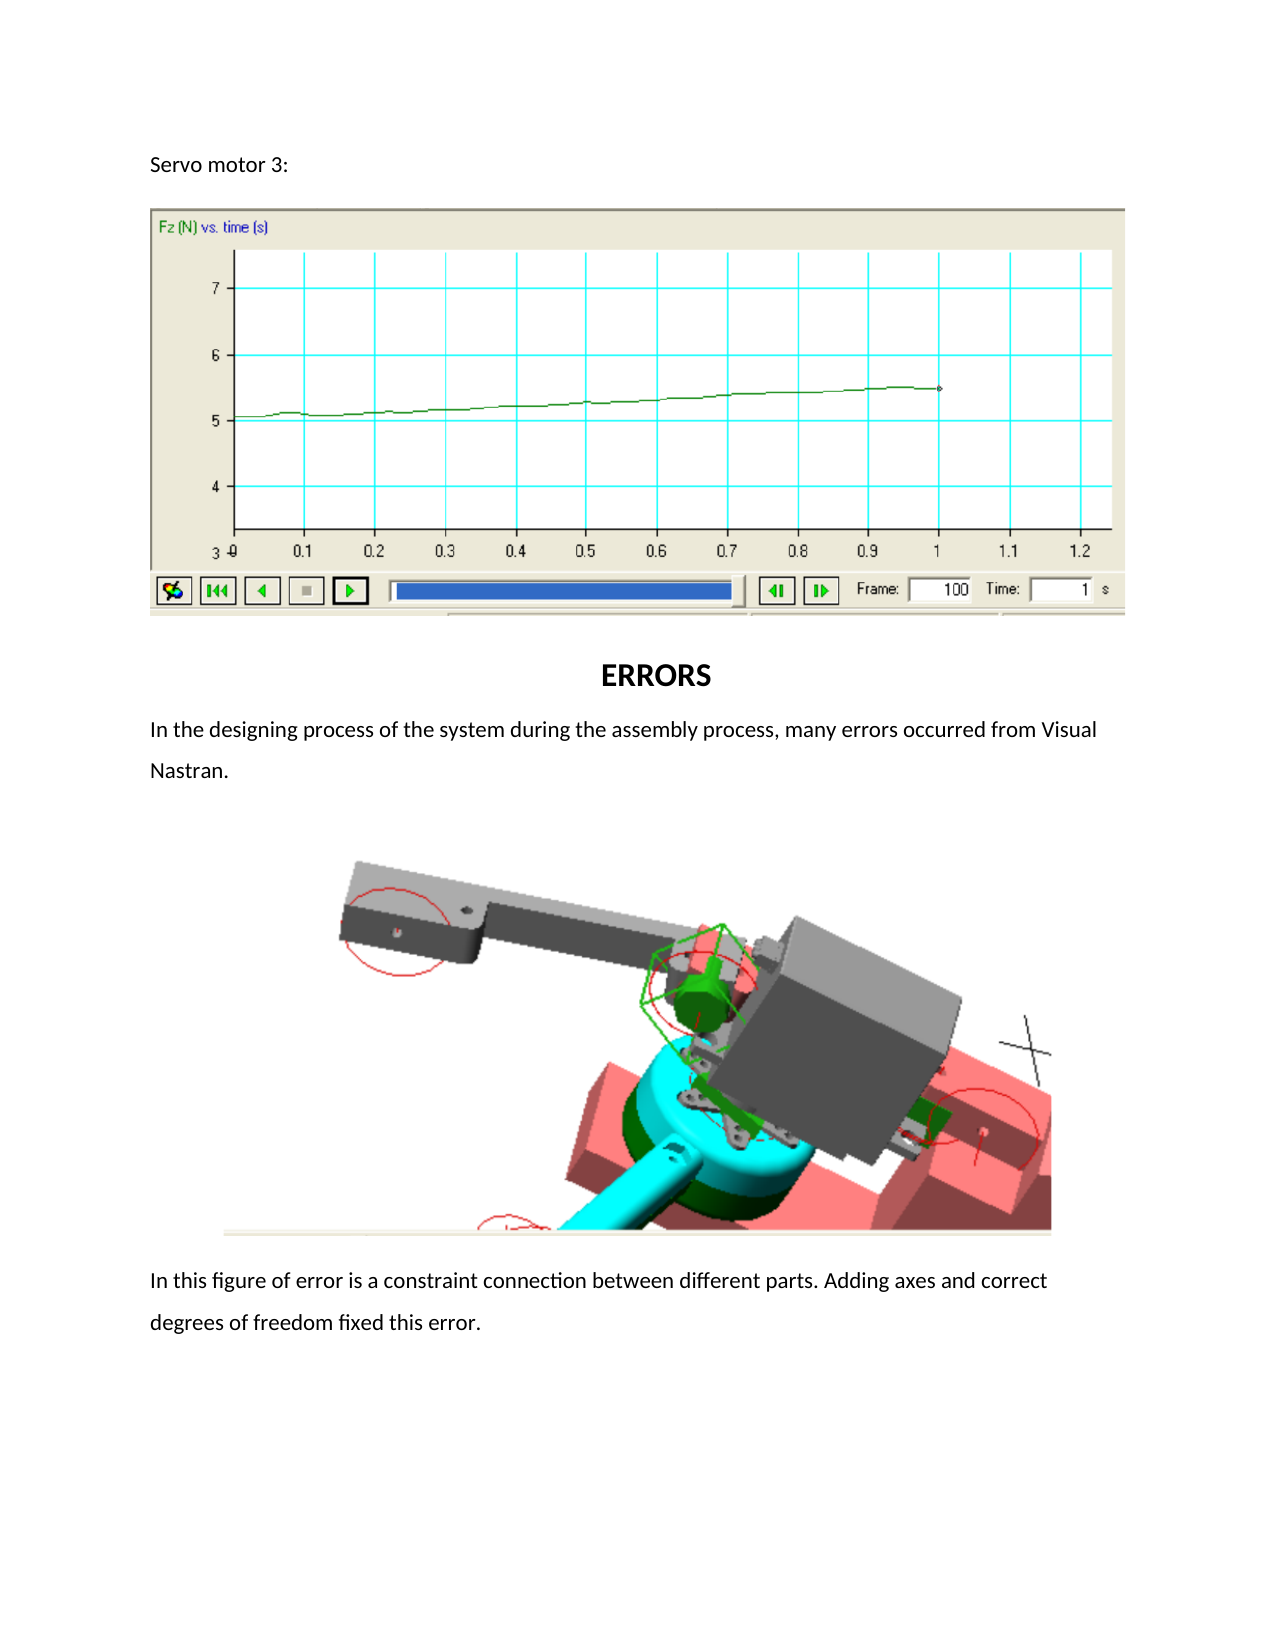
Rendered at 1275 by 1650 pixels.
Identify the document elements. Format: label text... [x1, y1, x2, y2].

text Servo motor 3: [150, 150, 1125, 178]
picture [223, 815, 1052, 1236]
text In this figure of error is a constraint connection between different parts. Adding axes and correct degrees of freedom fixed this error. [150, 1266, 1125, 1336]
text In the designing process of the system during the assembly process, many errors occurred from Visual Nastran. [150, 715, 1125, 785]
subtitle ERRORS [187, 654, 1125, 694]
picture [150, 208, 1125, 616]
